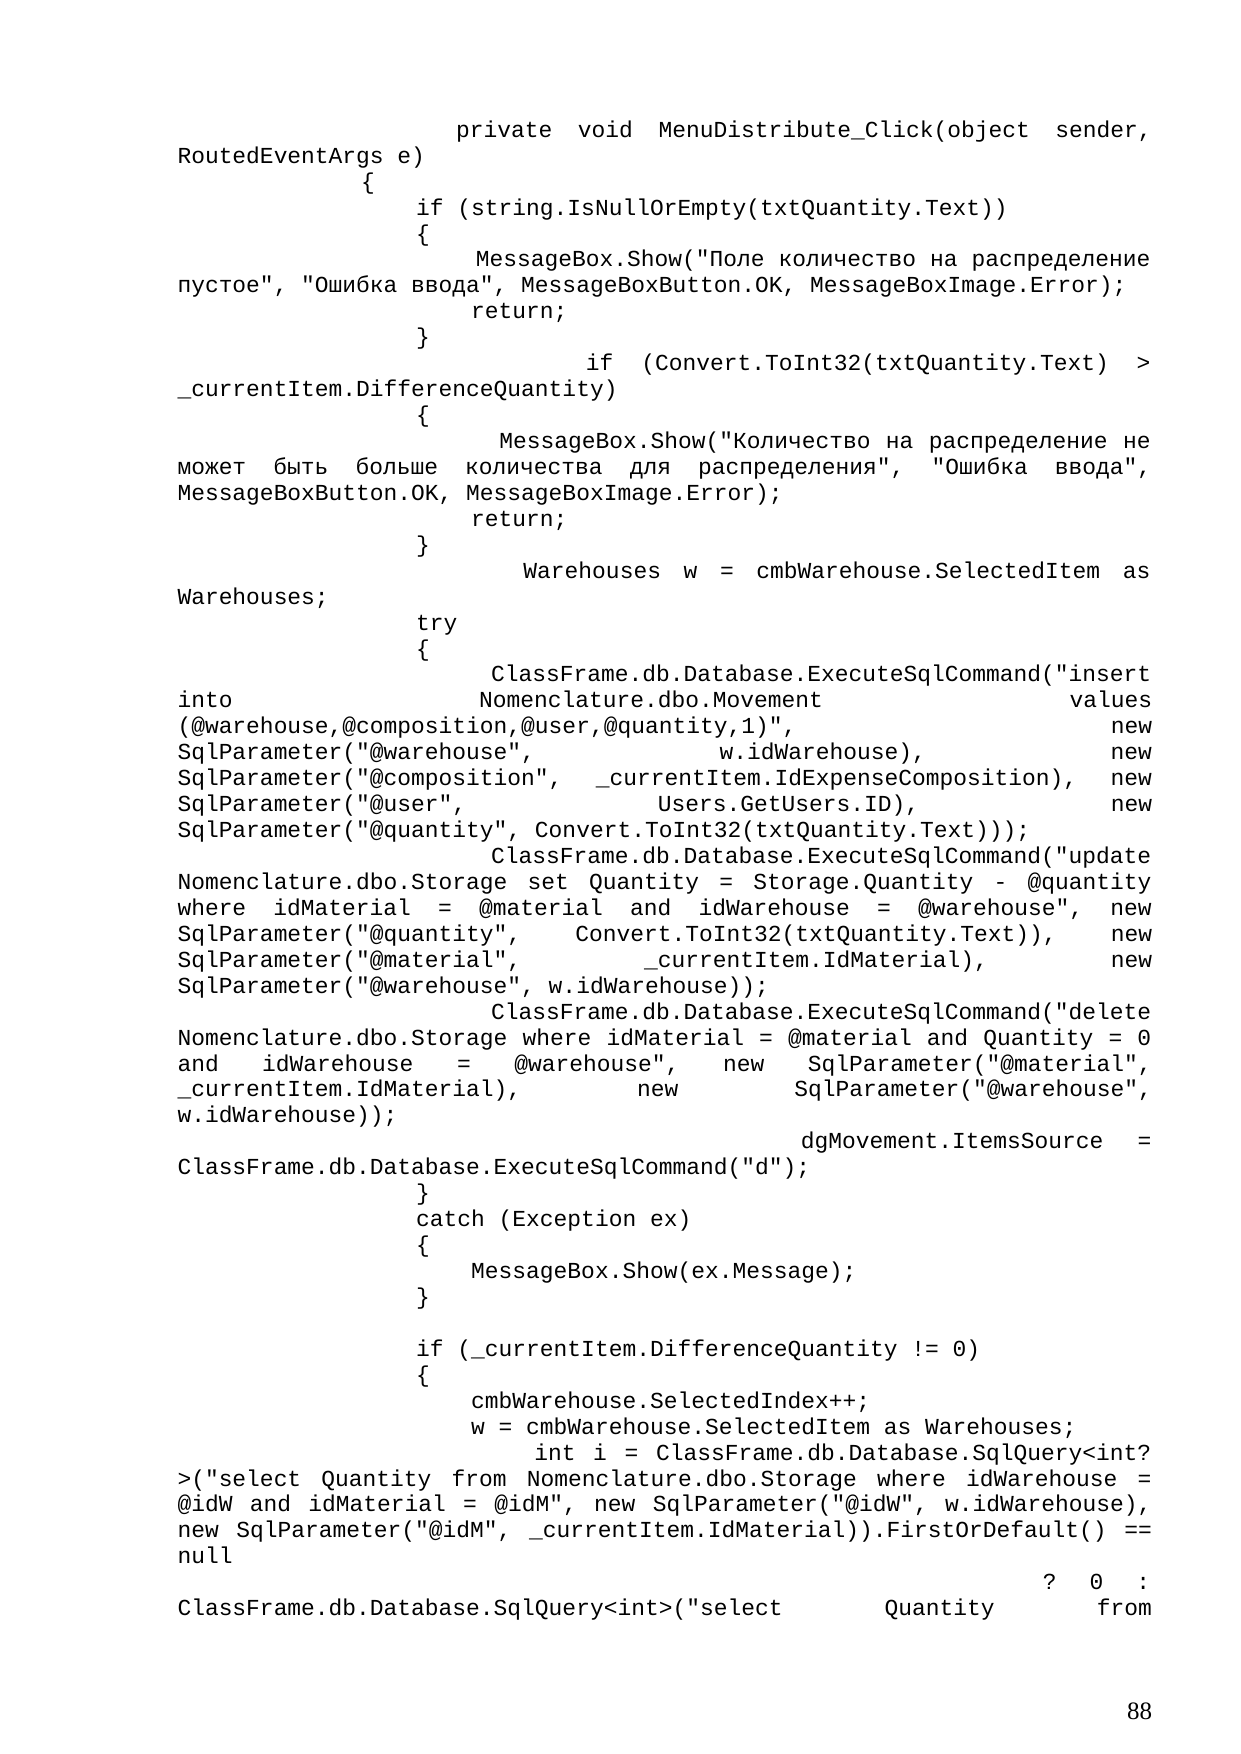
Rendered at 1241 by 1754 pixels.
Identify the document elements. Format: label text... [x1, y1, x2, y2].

text ClassFrame.db.Database.ExecuteSqlCommand("insert into Nomenclature.dbo.Movement values (@warehouse,@composition,@user,@quantity,1)", new SqlParameter("@warehouse", w.idWarehouse), new SqlParameter("@composition", _currentItem.IdExpenseComposition), new SqlParameter("@user", Users.GetUsers.ID), new SqlParameter("@quantity", Convert.ToInt32(txtQuantity.Text))); [177, 663, 1152, 844]
text ClassFrame.db.Database.ExecuteSqlCommand("update Nomenclature.dbo.Storage set Quantity = Storage.Quantity - @quantity where idMaterial = @material and idWarehouse = @warehouse", new SqlParameter("@quantity", Convert.ToInt32(txtQuantity.Text)), new SqlParameter("@material", _currentItem.IdMaterial), new SqlParameter("@warehouse", w.idWarehouse)); [177, 844, 1152, 1000]
text MessageBox.Show("Поле количество на раcпределение пустое", "Ошибка ввода", MessageBoxButton.OK, MessageBoxImage.Error); [177, 248, 1152, 300]
text } [177, 533, 1152, 559]
text } [177, 326, 1152, 352]
text { [177, 222, 1152, 248]
text w = cmbWarehouse.SelectedItem as Warehouses; [177, 1415, 1152, 1441]
text int i = ClassFrame.db.Database.SqlQuery<int?>("select Quantity from Nomenclature.dbo.Storage where idWarehouse = @idW and idMaterial = @idM", new SqlParameter("@idW", w.idWarehouse), new SqlParameter("@idM", _currentItem.IdMaterial)).FirstOrDefault() == null [177, 1441, 1152, 1571]
text } [177, 1285, 1152, 1311]
text { [177, 170, 1152, 196]
text return; [177, 507, 1152, 533]
text MessageBox.Show("Количество на раcпределение не может быть больше количества для распределения", "Ошибка ввода", MessageBoxButton.OK, MessageBoxImage.Error); [177, 429, 1152, 507]
text cmbWarehouse.SelectedIndex++; [177, 1389, 1152, 1415]
text try [177, 611, 1152, 637]
text if (string.IsNullOrEmpty(txtQuantity.Text)) [177, 196, 1152, 222]
text } [177, 1182, 1152, 1207]
text return; [177, 300, 1152, 326]
text if (Convert.ToInt32(txtQuantity.Text) > _currentItem.DifferenceQuantity) [177, 352, 1152, 403]
text dgMovement.ItemsSource = ClassFrame.db.Database.ExecuteSqlCommand("d"); [177, 1130, 1152, 1182]
text ClassFrame.db.Database.ExecuteSqlCommand("delete Nomenclature.dbo.Storage where idMaterial = @material and Quantity = 0 and idWarehouse = @warehouse", new SqlParameter("@material", _currentItem.IdMaterial), new SqlParameter("@warehouse", w.idWarehouse)); [177, 1000, 1152, 1130]
text { [177, 1233, 1152, 1259]
text { [177, 637, 1152, 663]
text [177, 1571, 1152, 1622]
text if (_currentItem.DifferenceQuantity != 0) [177, 1337, 1152, 1363]
text catch (Exception ex) [177, 1207, 1152, 1233]
text { [177, 1363, 1152, 1389]
text private void MenuDistribute_Click(object sender, RoutedEventArgs e) [177, 118, 1152, 170]
text Warehouses w = cmbWarehouse.SelectedItem as Warehouses; [177, 559, 1152, 611]
text { [177, 403, 1152, 429]
text MessageBox.Show(ex.Message); [177, 1259, 1152, 1285]
